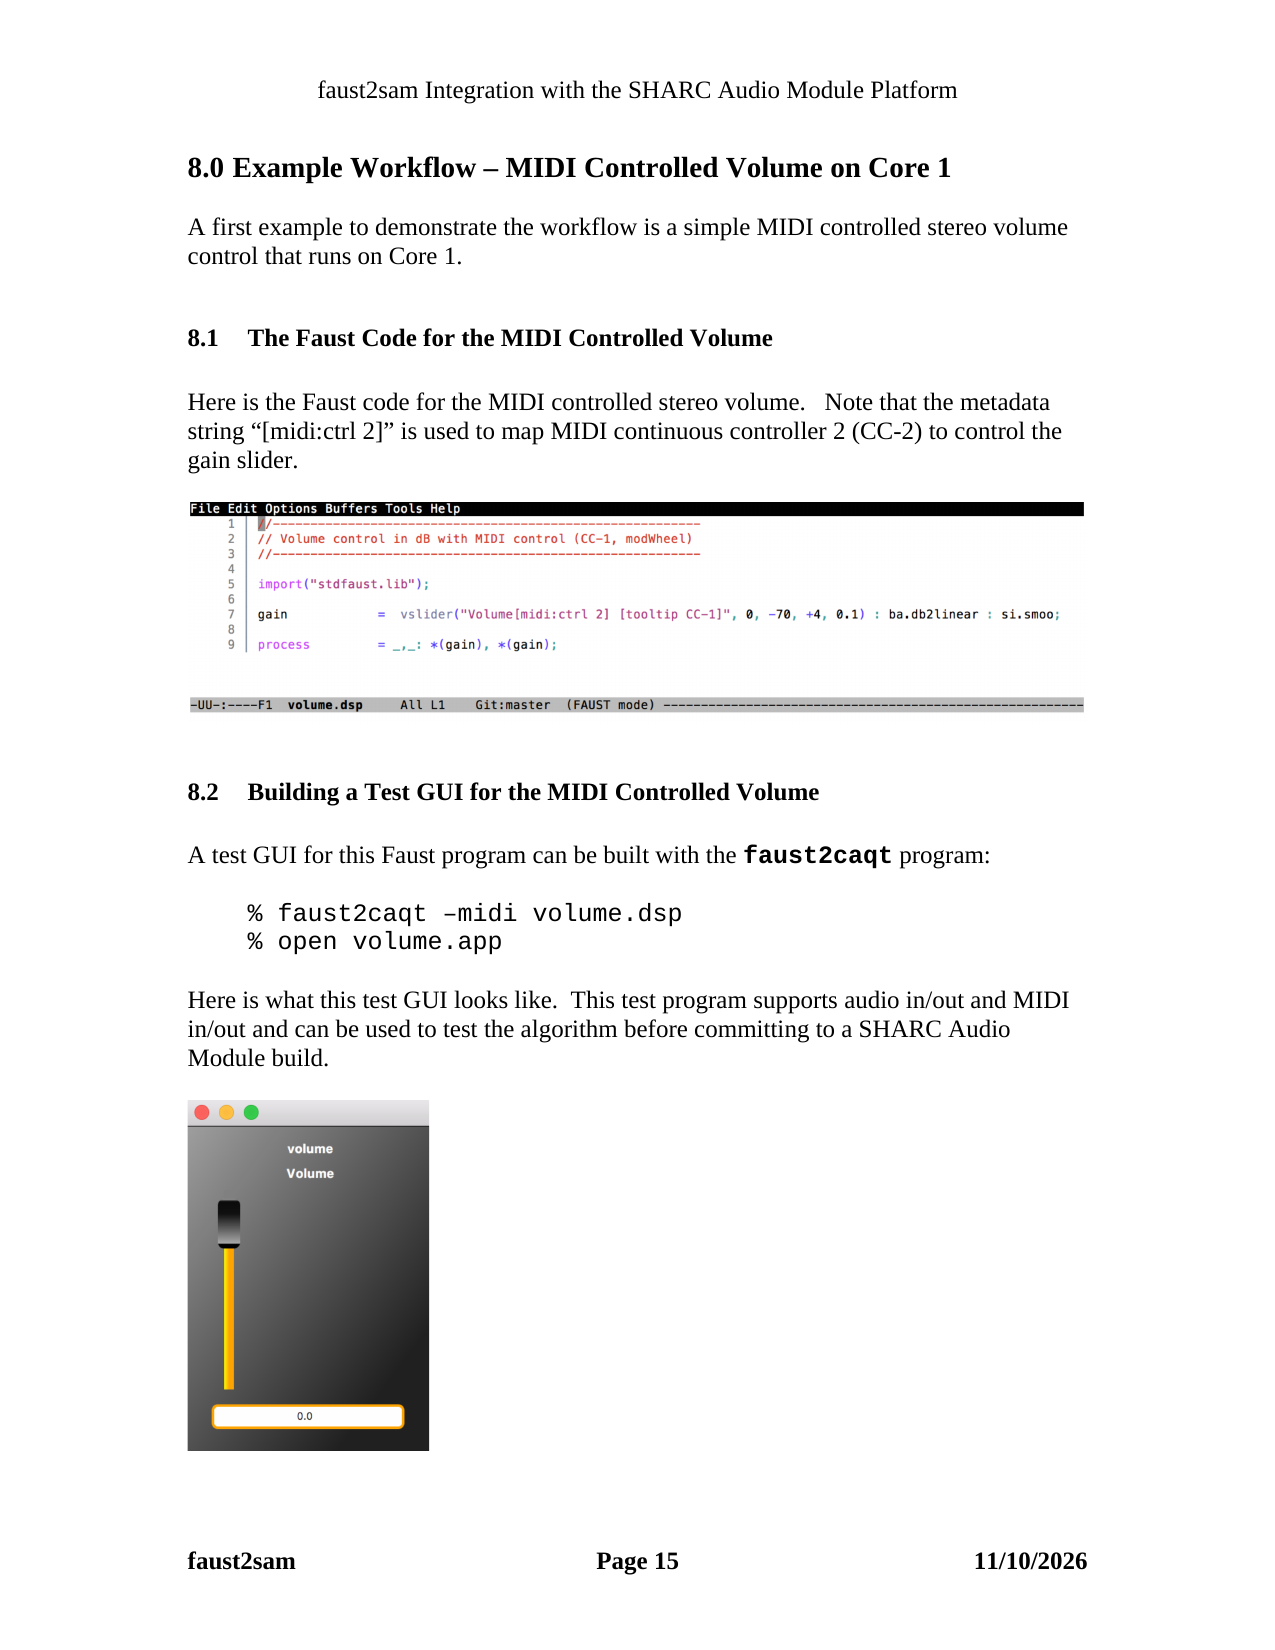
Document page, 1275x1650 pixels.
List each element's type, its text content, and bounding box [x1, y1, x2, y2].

text % open volume.app [247, 928, 1087, 957]
text A first example to demonstrate the workflow is a simple MIDI controlled stereo volume control that runs on Core 1. [187, 212, 1087, 270]
subtitle Building a Test GUI for the MIDI Controlled Volume [187, 777, 1087, 806]
text A test GUI for this Faust program can be built with the faust2caqt program: [187, 841, 1087, 871]
picture [187, 1100, 430, 1451]
picture [187, 502, 1088, 724]
subtitle Example Workflow – MIDI Controlled Volume on Core 1 [187, 150, 1087, 183]
text Here is what this test GUI looks like. This test program supports audio in/out and MIDI in/out and can be used to test the algorithm before committing to a SHARC Audio Module build. [187, 985, 1087, 1071]
text Here is the Faust code for the MIDI controlled stereo volume. Note that the metadata string “[midi:ctrl 2]” is used to map MIDI continuous controller 2 (CC-2) to control the gain slider. [187, 387, 1087, 473]
text % faust2caqt –midi volume.dsp [247, 900, 1087, 928]
subtitle The Faust Code for the MIDI Controlled Volume [187, 323, 1087, 352]
